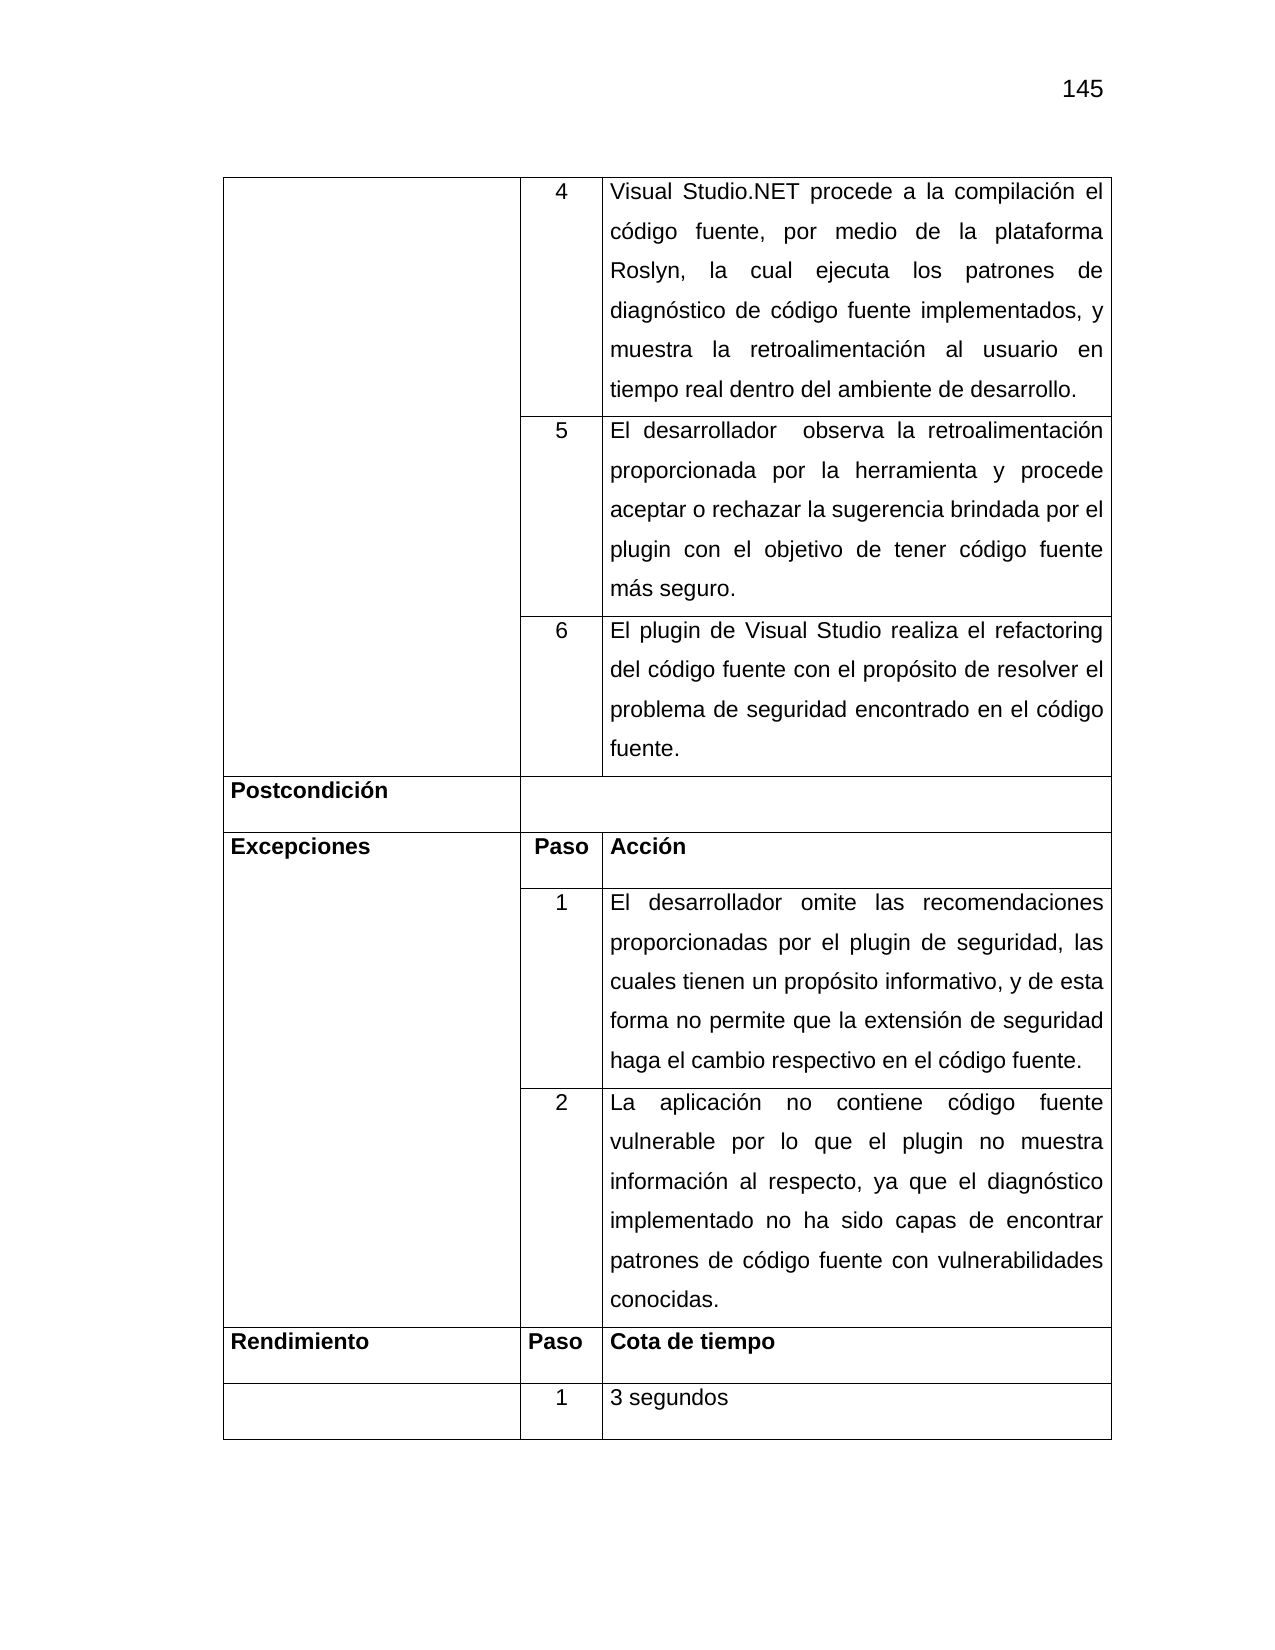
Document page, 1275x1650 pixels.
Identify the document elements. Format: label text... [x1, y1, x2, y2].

table_cell 4 [521, 178, 602, 416]
table_cell Visual Studio.NET procede a la compilación el código fuente, por medio de la plataforma Roslyn, la cual ejecuta los patrones de diagnóstico de código fuente implementados, y muestra la retroalimentación al usuario en tiempo real dentro del ambiente de desarrollo. [603, 178, 1111, 416]
table_cell Rendimiento [224, 1328, 520, 1383]
table_cell Paso [521, 833, 602, 888]
table_cell El desarrollador observa la retroalimentación proporcionada por la herramienta y procede aceptar o rechazar la sugerencia brindada por el plugin con el objetivo de tener código fuente más seguro. [603, 417, 1111, 616]
table_cell El plugin de Visual Studio realiza el refactoring del código fuente con el propósito de resolver el problema de seguridad encontrado en el código fuente. [603, 617, 1111, 776]
table_cell 1 [521, 1384, 602, 1439]
table_cell 3 segundos [603, 1384, 1111, 1439]
table_cell [224, 1384, 520, 1439]
table_cell [521, 777, 1111, 832]
table_cell 5 [521, 417, 602, 616]
table_cell 6 [521, 617, 602, 776]
table_cell La aplicación no contiene código fuente vulnerable por lo que el plugin no muestra información al respecto, ya que el diagnóstico implementado no ha sido capas de encontrar patrones de código fuente con vulnerabilidades conocidas. [603, 1089, 1111, 1327]
table_cell Excepciones [224, 833, 520, 1327]
table_cell Postcondición [224, 777, 520, 832]
table_cell El desarrollador omite las recomendaciones proporcionadas por el plugin de seguridad, las cuales tienen un propósito informativo, y de esta forma no permite que la extensión de seguridad haga el cambio respectivo en el código fuente. [603, 889, 1111, 1088]
table_cell Paso [521, 1328, 602, 1383]
table_cell 1 [521, 889, 602, 1088]
table_cell 2 [521, 1089, 602, 1327]
table_cell Acción [603, 833, 1111, 888]
table_cell Cota de tiempo [603, 1328, 1111, 1383]
